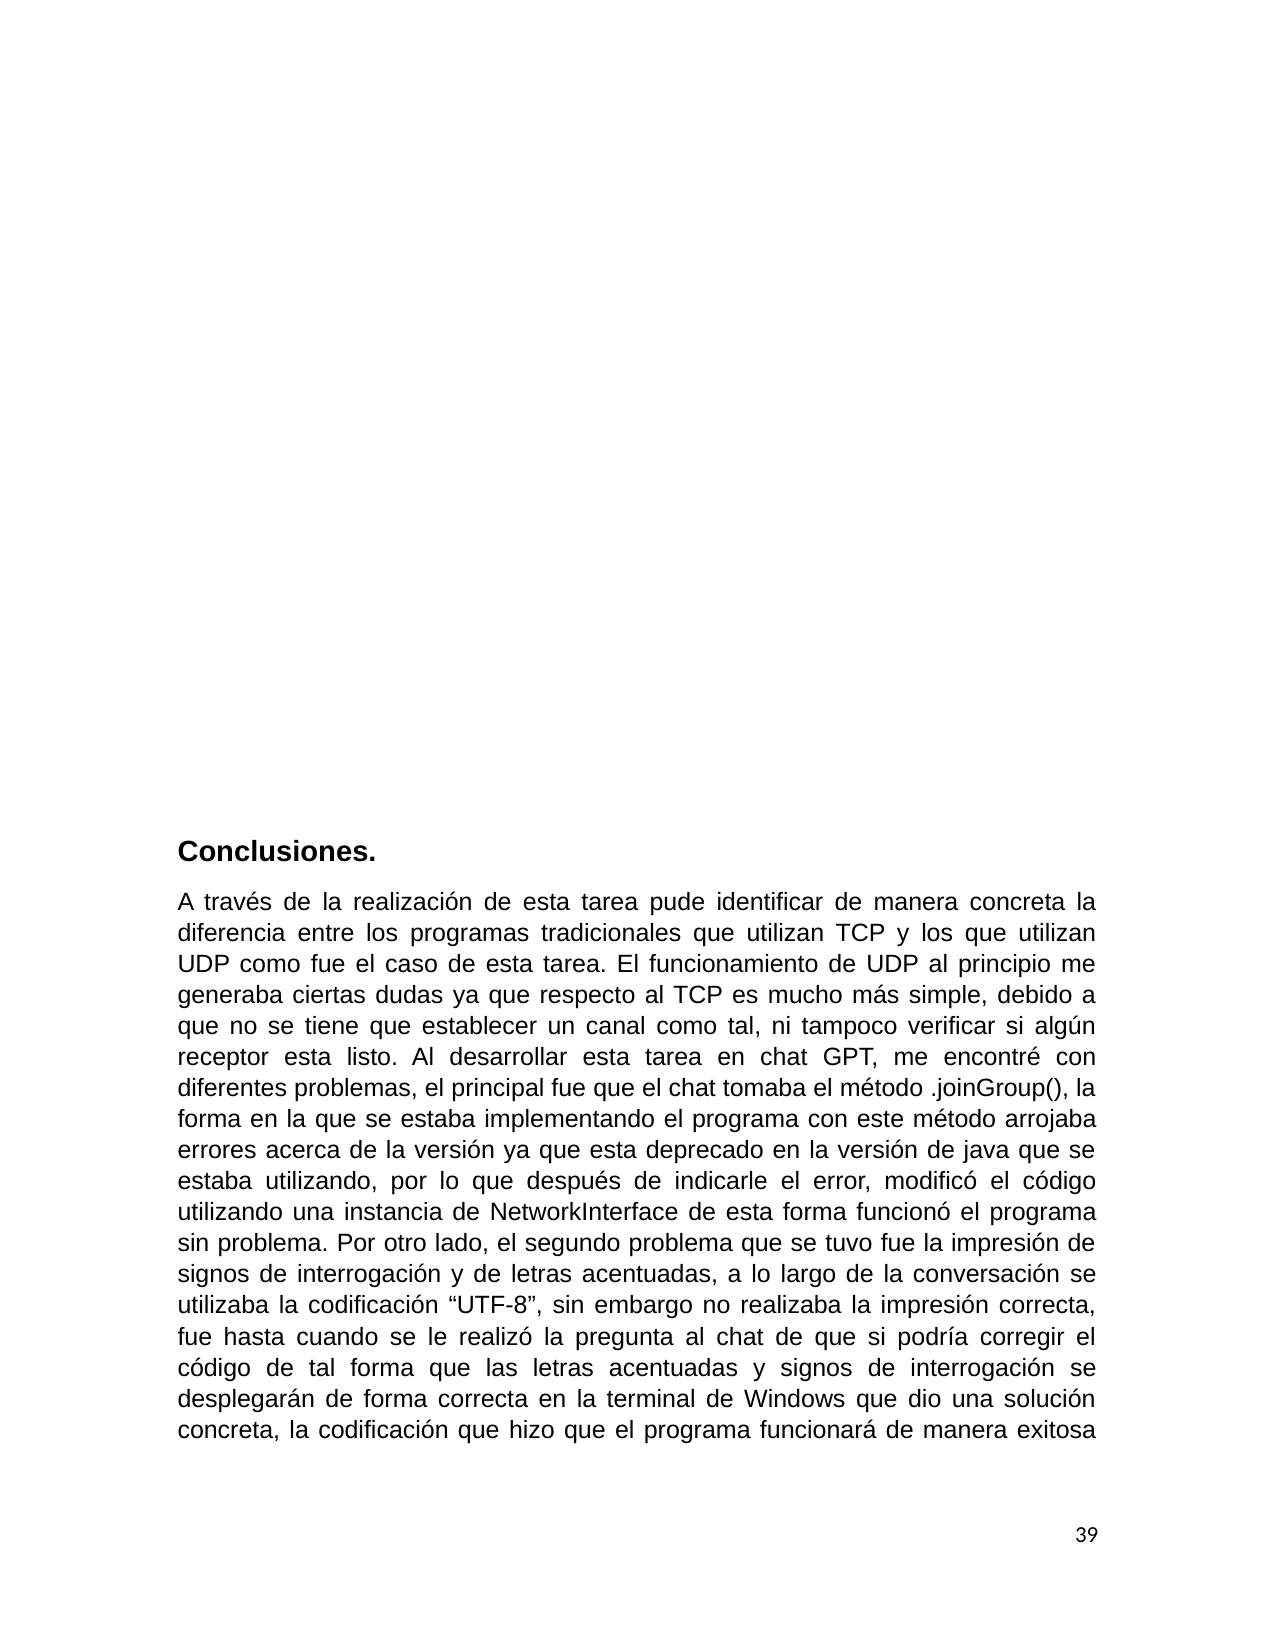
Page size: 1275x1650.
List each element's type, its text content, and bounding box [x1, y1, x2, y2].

text Conclusiones. [177, 834, 1098, 868]
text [177, 887, 1098, 1443]
